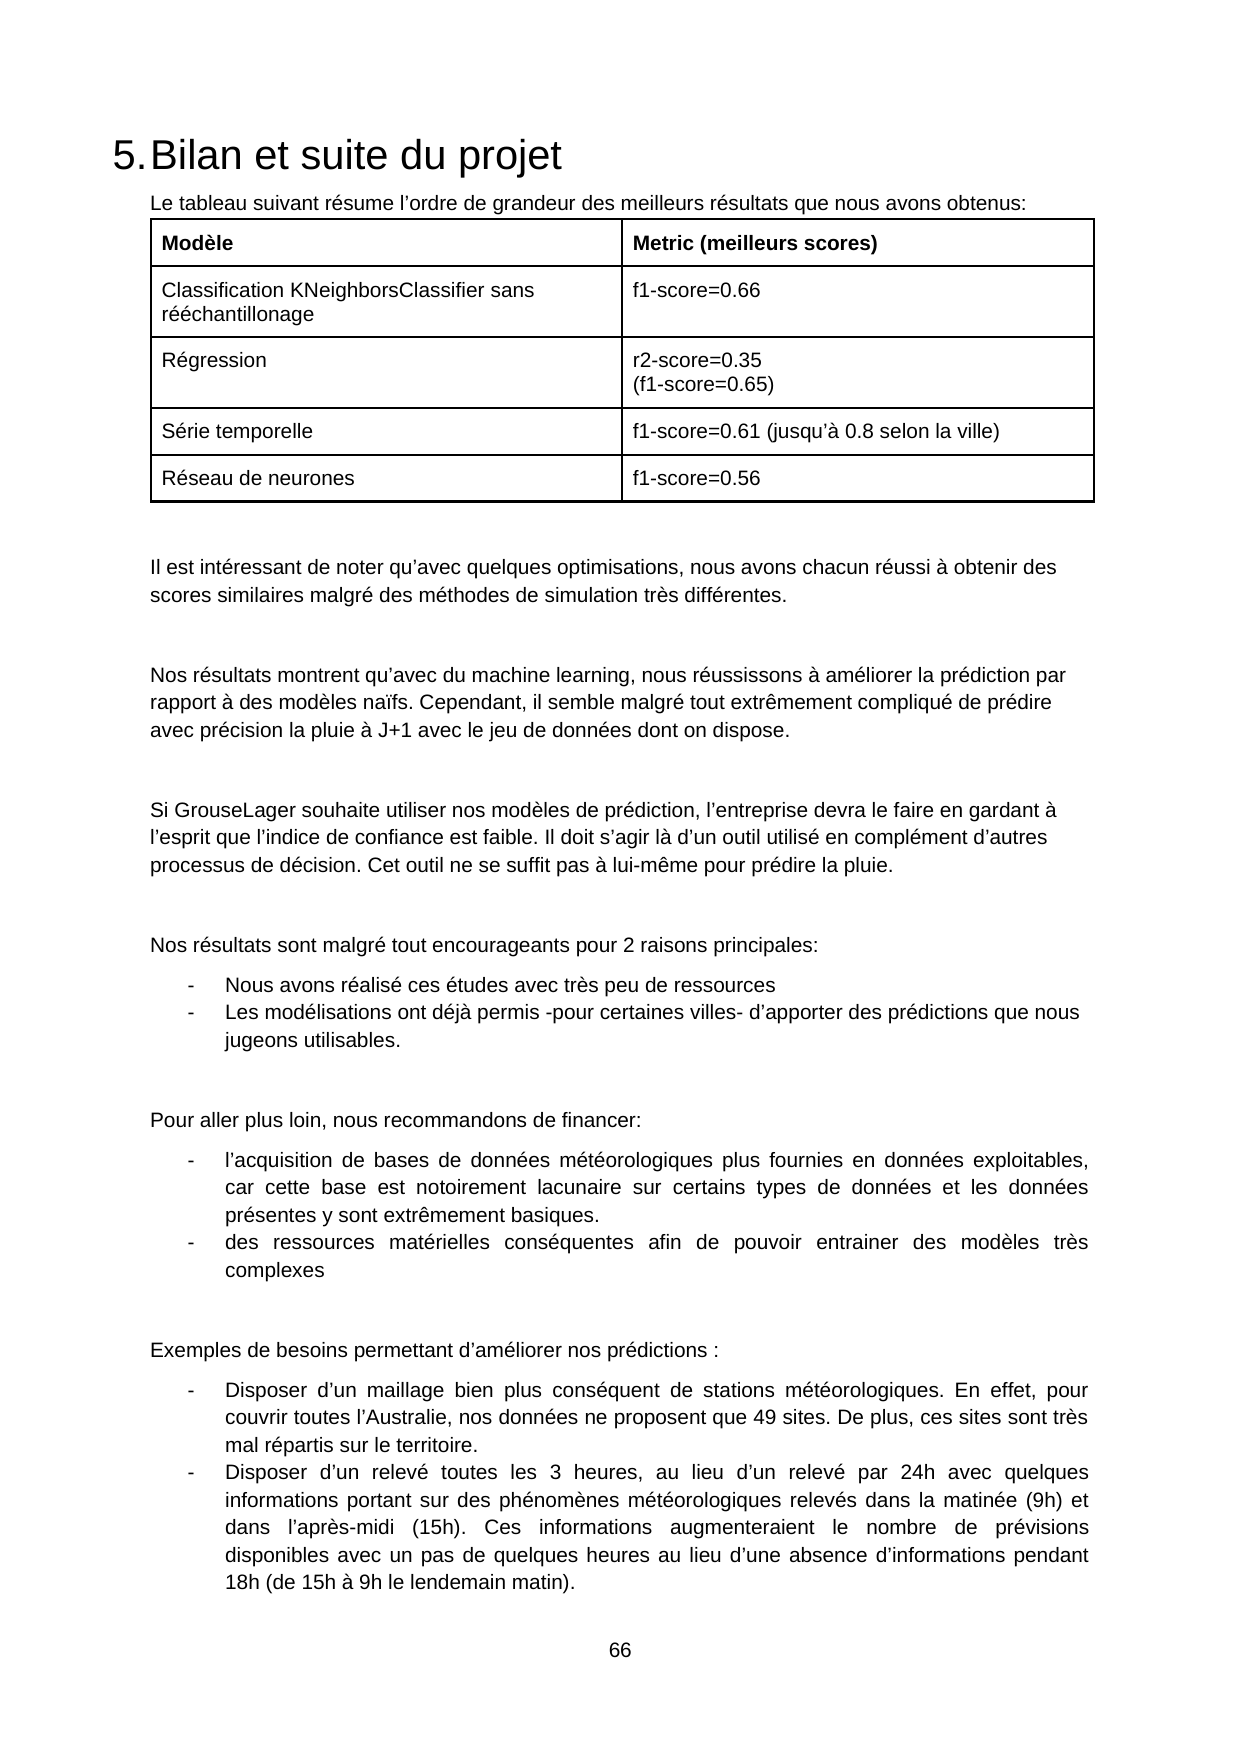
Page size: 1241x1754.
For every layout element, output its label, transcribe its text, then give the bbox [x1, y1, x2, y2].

subtitle Bilan et suite du projet [112, 130, 1090, 178]
table_cell f1-score=0.56 [623, 456, 1093, 500]
text Le tableau suivant résume l’ordre de grandeur des meilleurs résultats que nous avons obtenus: [150, 191, 1090, 214]
list Nous avons réalisé ces études avec très peu de ressources [187, 972, 1090, 996]
table_cell f1-score=0.66 [623, 267, 1093, 336]
table_cell f1-score=0.61 (jusqu’à 0.8 selon la ville) [623, 409, 1093, 453]
text Nos résultats montrent qu’avec du machine learning, nous réussissons à améliorer la prédiction par rapport à des modèles naïfs. Cependant, il semble malgré tout extrêmement compliqué de prédire avec précision la pluie à J+1 avec le jeu de données dont on dispose. [150, 662, 1090, 741]
list Les modélisations ont déjà permis -pour certaines villes- d’apporter des prédictions que nous jugeons utilisables. [187, 1000, 1090, 1051]
table_cell Série temporelle [152, 409, 621, 453]
list des ressources matérielles conséquentes afin de pouvoir entrainer des modèles très complexes [187, 1230, 1090, 1281]
table_cell Classification KNeighborsClassifier sans rééchantillonage [152, 267, 621, 336]
text Exemples de besoins permettant d’améliorer nos prédictions : [150, 1337, 1090, 1361]
list Disposer d’un maillage bien plus conséquent de stations météorologiques. En effet, pour couvrir toutes l’Australie, nos données ne proposent que 49 sites. De plus, ces sites sont très mal répartis sur le territoire. [187, 1377, 1090, 1456]
text Pour aller plus loin, nous recommandons de financer: [150, 1107, 1090, 1131]
list Disposer d’un relevé toutes les 3 heures, au lieu d’un relevé par 24h avec quelques informations portant sur des phénomènes météorologiques relevés dans la matinée (9h) et dans l’après-midi (15h). Ces informations augmenteraient le nombre de prévisions disponibles avec un pas de quelques heures au lieu d’une absence d’informations pendant 18h (de 15h à 9h le lendemain matin). [187, 1460, 1090, 1594]
table_cell r2-score=0.35 (f1-score=0.65) [623, 338, 1093, 407]
text Il est intéressant de noter qu’avec quelques optimisations, nous avons chacun réussi à obtenir des scores similaires malgré des méthodes de simulation très différentes. [150, 555, 1090, 606]
table_header Modèle [152, 220, 621, 265]
text Nos résultats sont malgré tout encourageants pour 2 raisons principales: [150, 932, 1090, 956]
table_cell Réseau de neurones [152, 456, 621, 500]
table_header Metric (meilleurs scores) [623, 220, 1093, 265]
text Si GrouseLager souhaite utiliser nos modèles de prédiction, l’entreprise devra le faire en gardant à l’esprit que l’indice de confiance est faible. Il doit s’agir là d’un outil utilisé en complément d’autres processus de décision. Cet outil ne se suffit pas à lui-même pour prédire la pluie. [150, 797, 1090, 876]
list l’acquisition de bases de données météorologiques plus fournies en données exploitables, car cette base est notoirement lacunaire sur certains types de données et les données présentes y sont extrêmement basiques. [187, 1147, 1090, 1226]
table_cell Régression [152, 338, 621, 407]
